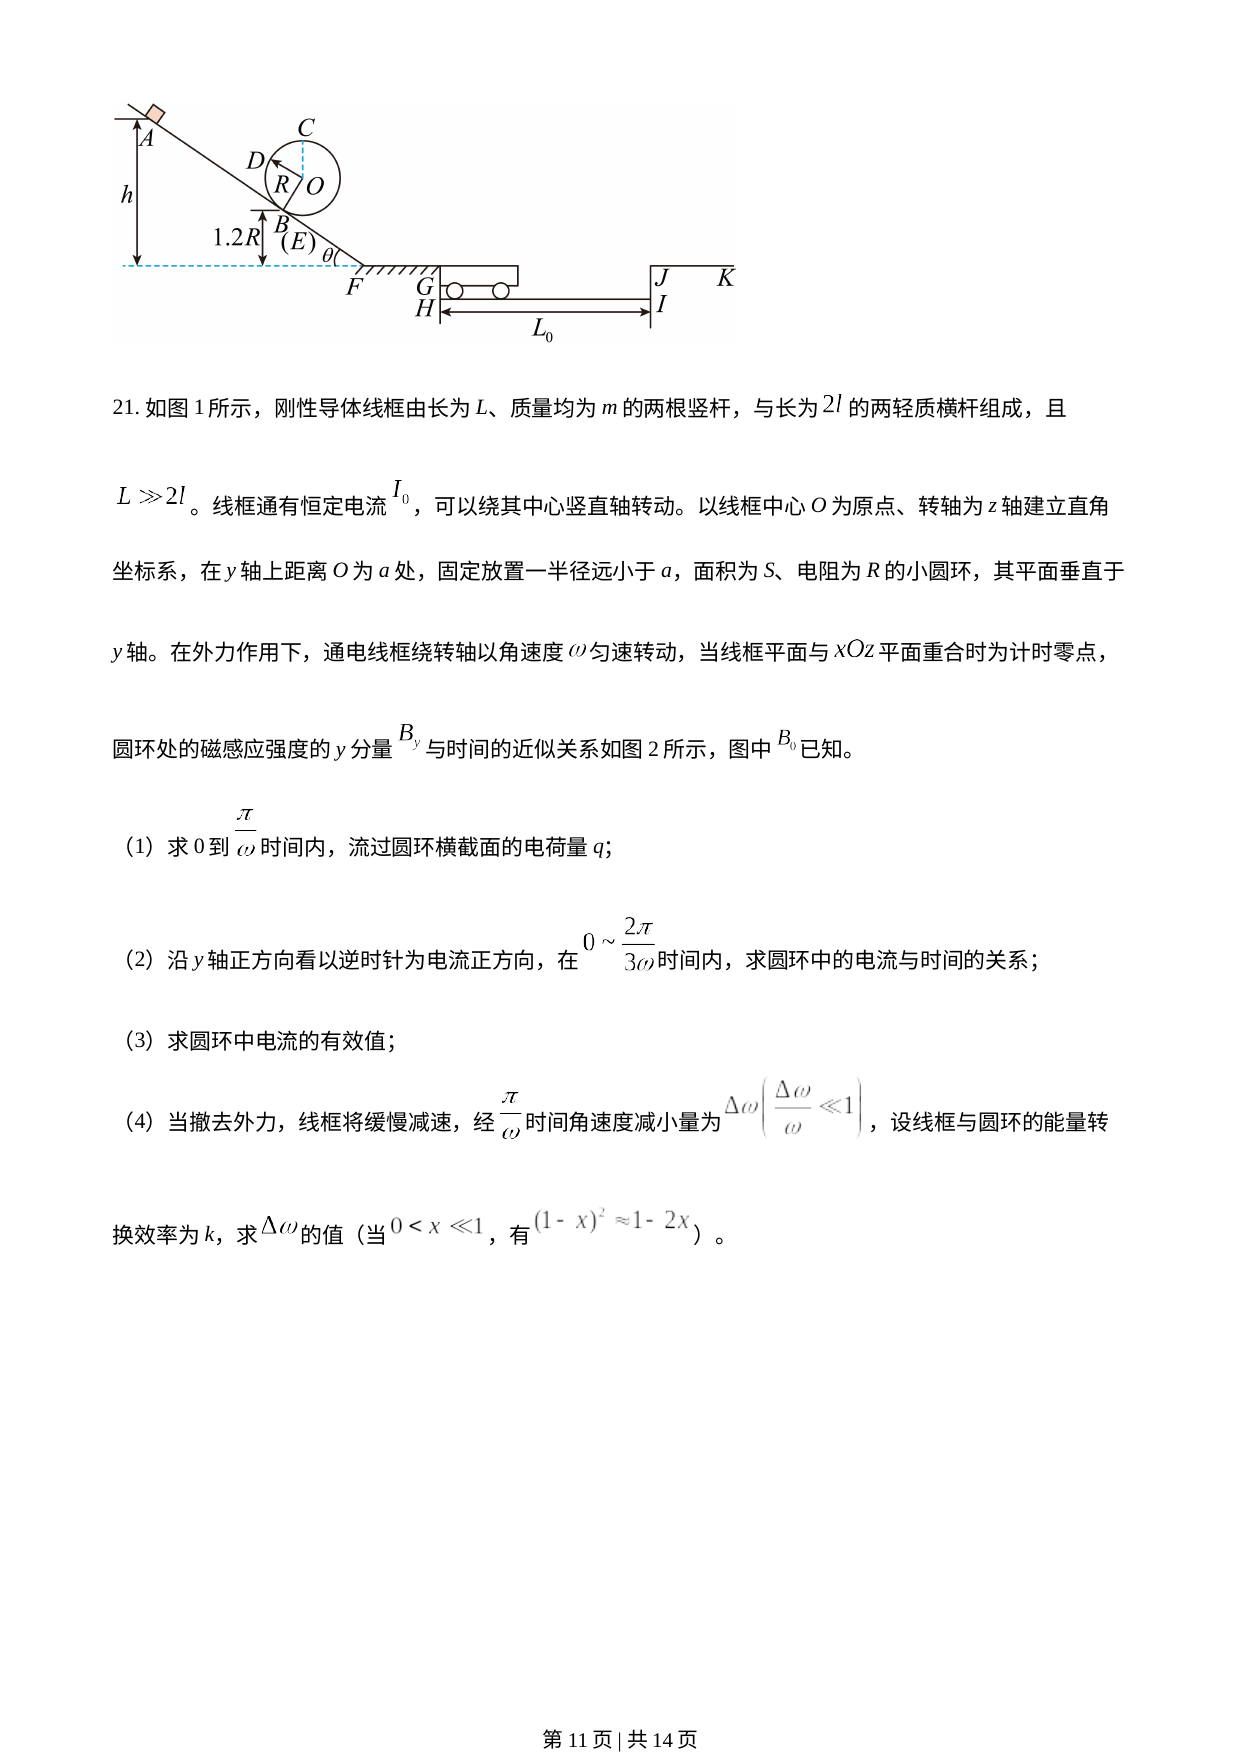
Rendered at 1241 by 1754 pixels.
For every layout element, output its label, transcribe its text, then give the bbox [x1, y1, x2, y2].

text （1）求0到时间内，流过圆环横截面的电荷量q； [112, 797, 1128, 894]
text （4）当撤去外力，线框将缓慢减速，经时间角速度减小量为，设线框与圆环的能量转换效率为k，求的值（当，有）。 [112, 1072, 1128, 1267]
text （2）沿y轴正方向看以逆时针为电流正方向，在时间内，求圆环中的电流与时间的关系； [112, 910, 1128, 1007]
text 21. 如图1所示，刚性导体线框由长为L、质量均为m的两根竖杆，与长为的两轻质横杆组成，且。线框通有恒定电流，可以绕其中心竖直轴转动。以线框中心O为原点、转轴为z轴建立直角坐标系，在y轴上距离O为a处，固定放置一半径远小于a，面积为S、电阻为R的小圆环，其平面垂直于y轴。在外力作用下，通电线框绕转轴以角速度匀速转动，当线框平面与平面重合时为计时零点，圆环处的磁感应强度的y分量与时间的近似关系如图2所示，图中已知。 [112, 374, 1128, 781]
text （3）求圆环中电流的有效值； [112, 1023, 1128, 1056]
picture [112, 101, 738, 344]
